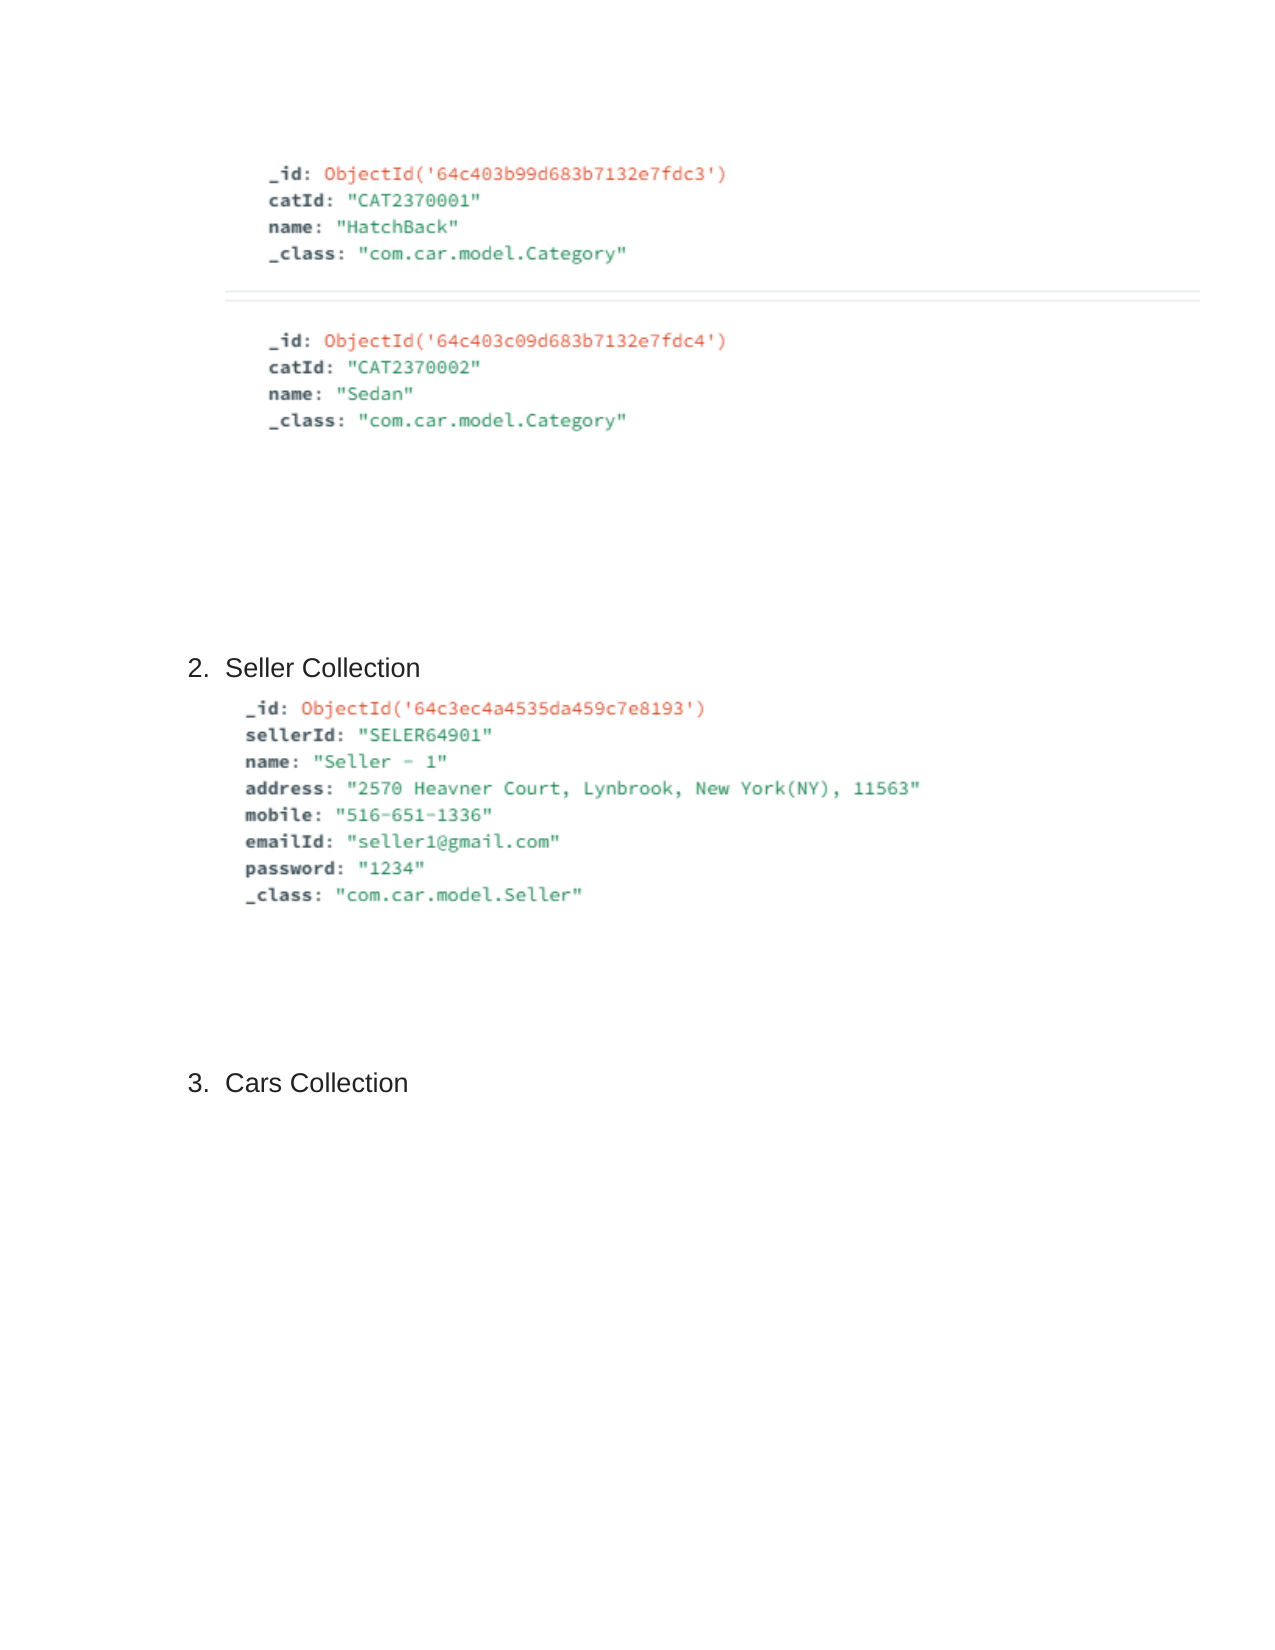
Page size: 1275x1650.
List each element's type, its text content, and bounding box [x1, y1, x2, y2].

picture [225, 150, 1200, 447]
list Seller Collection [187, 652, 1125, 683]
list Cars Collection [187, 1067, 1125, 1099]
picture [225, 685, 1096, 931]
